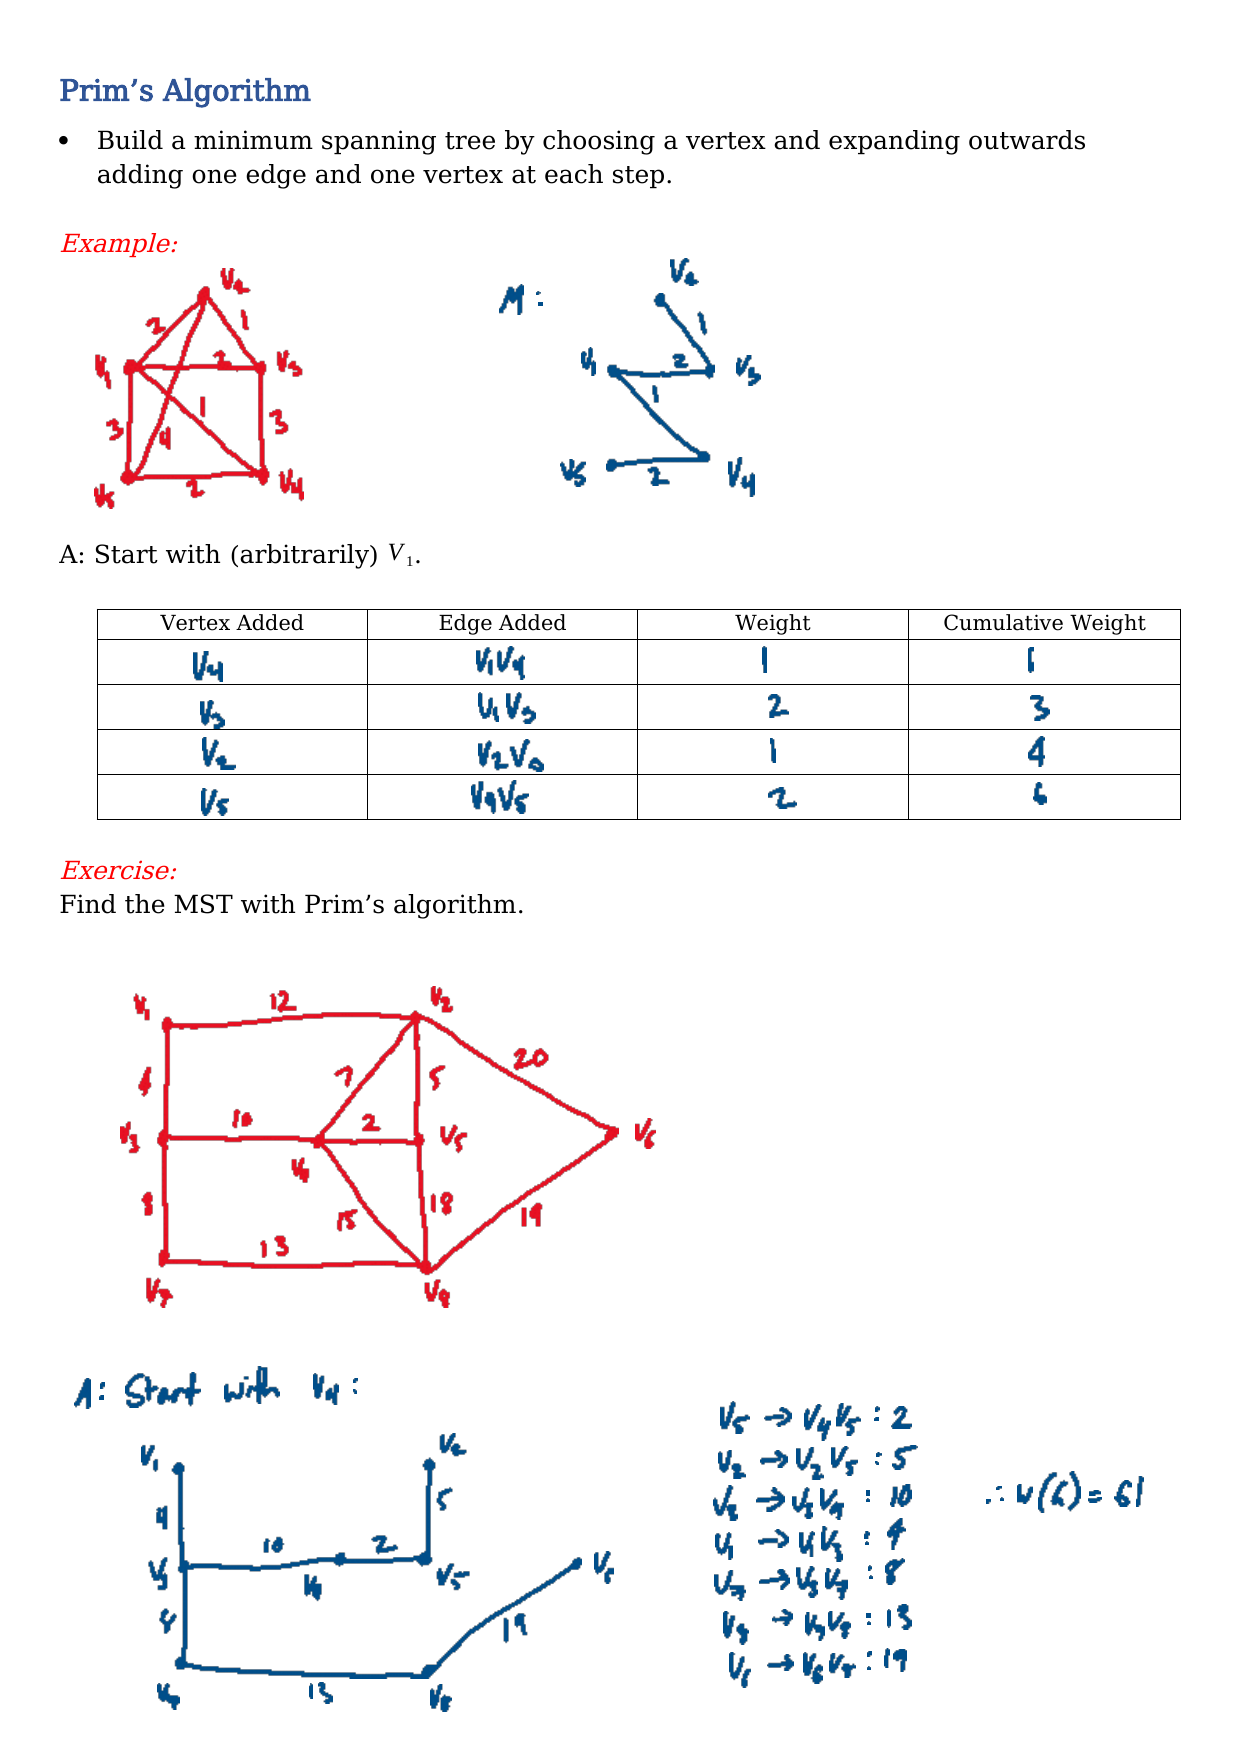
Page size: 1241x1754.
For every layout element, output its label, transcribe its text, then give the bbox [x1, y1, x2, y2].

table_cell [98, 640, 367, 684]
picture [476, 646, 525, 680]
picture [499, 284, 524, 315]
picture [1038, 1471, 1081, 1513]
picture [768, 787, 797, 809]
picture [891, 1406, 912, 1429]
table_cell [368, 730, 637, 774]
table_cell [368, 685, 637, 729]
picture [804, 1404, 831, 1441]
picture [887, 1609, 891, 1628]
picture [803, 1652, 823, 1684]
table_cell [909, 775, 1180, 819]
picture [714, 1570, 746, 1601]
picture [893, 1649, 907, 1672]
picture [193, 651, 223, 682]
picture [471, 780, 529, 814]
picture [670, 258, 699, 286]
picture [309, 1683, 313, 1699]
picture [1033, 782, 1047, 805]
picture [594, 1551, 614, 1584]
picture [1017, 1484, 1033, 1504]
picture [313, 1373, 339, 1405]
picture [772, 1609, 793, 1626]
picture [828, 1611, 851, 1639]
picture [141, 1433, 582, 1679]
picture [506, 692, 536, 724]
picture [1030, 695, 1050, 721]
picture [892, 1445, 918, 1470]
table_cell [368, 775, 637, 819]
picture [125, 1372, 201, 1408]
picture [1114, 1480, 1132, 1507]
table_header Weight [638, 610, 908, 639]
table_cell [638, 775, 908, 819]
picture [201, 788, 229, 816]
list Find the MST with Prim’s algorithm. [59, 889, 1181, 919]
picture [792, 1487, 813, 1519]
table_cell [638, 640, 908, 684]
table_cell [98, 730, 367, 774]
picture [606, 293, 715, 486]
picture [820, 1488, 844, 1520]
picture [478, 692, 499, 722]
picture [1136, 1476, 1144, 1507]
picture [74, 1378, 91, 1409]
picture [157, 1683, 180, 1710]
picture [718, 1450, 746, 1479]
picture [1089, 1490, 1101, 1496]
table_header Edge Added [368, 610, 637, 639]
table_cell [98, 685, 367, 729]
table_cell [98, 775, 367, 819]
picture [1088, 1497, 1102, 1503]
picture [318, 1682, 333, 1704]
picture [796, 1447, 824, 1480]
list Build a minimum spanning tree by choosing a vertex and expanding outwards adding one edge and one vertex at each step. [59, 124, 1181, 189]
picture [723, 1611, 749, 1645]
picture [836, 1403, 861, 1436]
picture [713, 1485, 738, 1521]
picture [821, 1526, 843, 1562]
picture [805, 1612, 825, 1641]
table_header Cumulative Weight [909, 610, 1180, 639]
picture [831, 1446, 858, 1476]
picture [1028, 736, 1045, 767]
picture [224, 1366, 280, 1404]
picture [756, 1487, 785, 1512]
list Exercise: [59, 854, 1181, 884]
table_cell [638, 685, 908, 729]
picture [768, 694, 789, 718]
picture [884, 1648, 890, 1668]
table_header Vertex Added [98, 610, 367, 639]
picture [635, 1118, 656, 1149]
picture [897, 1604, 912, 1630]
picture [758, 1529, 789, 1548]
picture [94, 268, 304, 509]
picture [759, 1569, 790, 1590]
list Example: [59, 228, 1181, 258]
picture [736, 355, 761, 386]
picture [581, 347, 596, 376]
picture [560, 459, 586, 487]
picture [890, 1484, 912, 1507]
picture [200, 700, 225, 729]
picture [430, 1684, 452, 1712]
picture [885, 1558, 905, 1585]
table_cell [909, 640, 1180, 684]
picture [864, 1531, 870, 1539]
picture [796, 1566, 818, 1598]
picture [1028, 647, 1034, 673]
picture [825, 1568, 848, 1600]
picture [770, 738, 776, 763]
picture [829, 1653, 856, 1678]
picture [202, 737, 236, 770]
picture [729, 1652, 751, 1688]
picture [120, 986, 619, 1308]
table_cell [368, 640, 637, 684]
picture [762, 646, 767, 673]
subtitle Prim’s Algorithm [59, 72, 1181, 107]
picture [720, 1401, 750, 1434]
table_cell [909, 730, 1180, 774]
picture [799, 1531, 815, 1557]
table_cell [909, 685, 1180, 729]
picture [478, 739, 544, 772]
table_cell [638, 730, 908, 774]
picture [887, 1518, 906, 1550]
picture [715, 1532, 733, 1560]
list A: Start with (arbitrarily) . [59, 538, 1181, 569]
picture [764, 1407, 792, 1427]
picture [728, 457, 755, 497]
picture [767, 1654, 794, 1671]
picture [760, 1450, 788, 1468]
